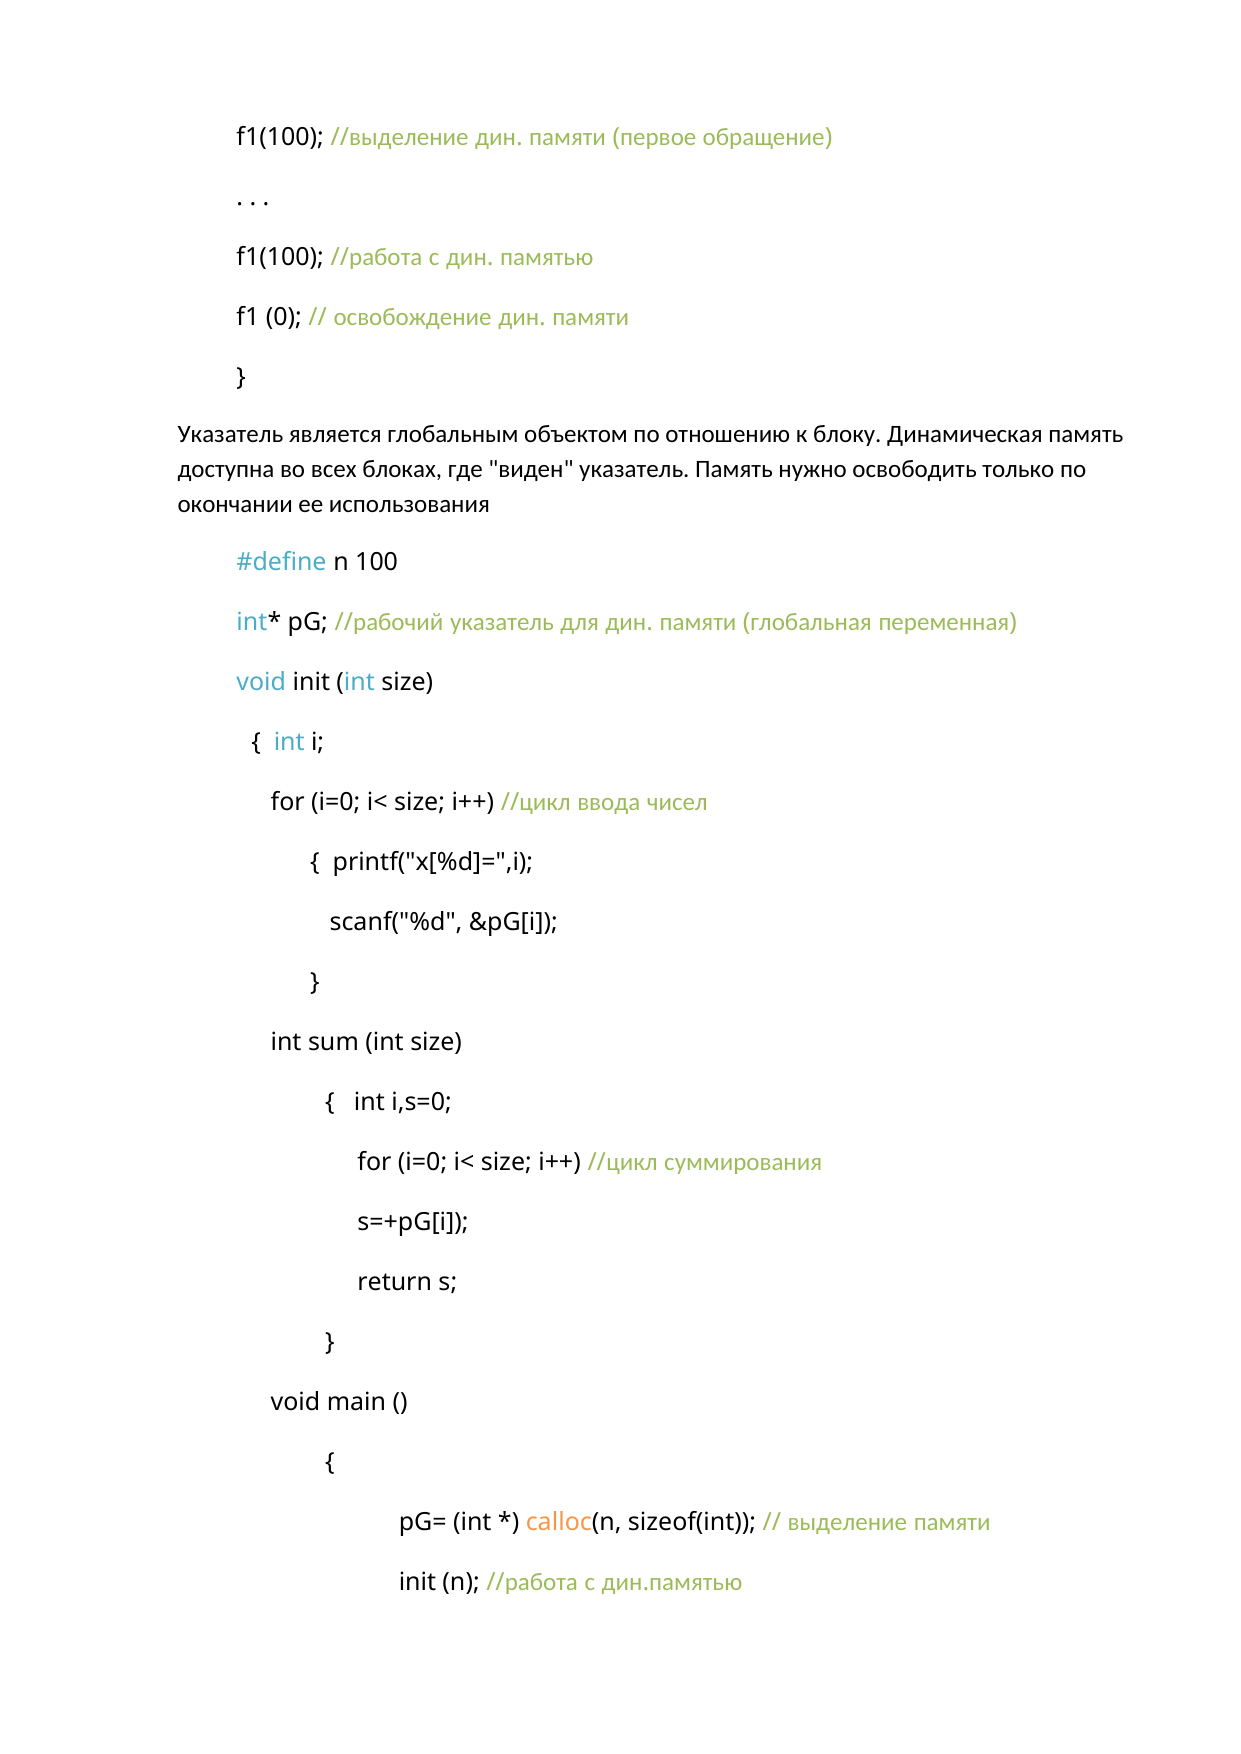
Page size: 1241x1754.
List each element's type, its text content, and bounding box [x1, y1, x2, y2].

text f1(100); //выделение дин. памяти (первое обращение) [236, 118, 1152, 152]
text { int i; [236, 724, 1152, 758]
text pG= (int *) calloc(n, sizeof(int)); // выделение памяти [369, 1504, 1152, 1538]
text for (i=0; i< size; i++) //цикл суммирования [325, 1144, 1152, 1178]
text s=+pG[i]); [310, 1204, 1152, 1238]
text . . . [236, 178, 1152, 212]
text for (i=0; i< size; i++) //цикл ввода чисел [236, 784, 1152, 818]
text { int i,s=0; [310, 1084, 1152, 1118]
text init (n); //работа с дин.памятью [354, 1564, 1152, 1598]
text } [281, 1324, 1152, 1358]
text f1(100); //работа с дин. памятью [236, 238, 1152, 272]
text int* pG; //рабочий указатель для дин. памяти (глобальная переменная) [236, 604, 1152, 638]
text Указатель является глобальным объектом по отношению к блоку. Динамическая память доступна во всех блоках, где "виден" указатель. Память нужно освободить только по окончании ее использования [177, 418, 1152, 519]
text { [310, 1444, 1152, 1478]
text f1 (0); // освобождение дин. памяти [236, 298, 1152, 332]
text int sum (int size) [251, 1024, 1152, 1058]
text scanf("%d", &pG[i]); [295, 904, 1152, 938]
text } [236, 358, 1152, 392]
text return s; [295, 1264, 1152, 1298]
text void init (int size) [236, 664, 1152, 698]
text { printf("x[%d]=",i); [236, 844, 1152, 878]
text void main () [236, 1384, 1152, 1418]
text #define n 100 [236, 544, 1152, 578]
text } [281, 964, 1152, 998]
